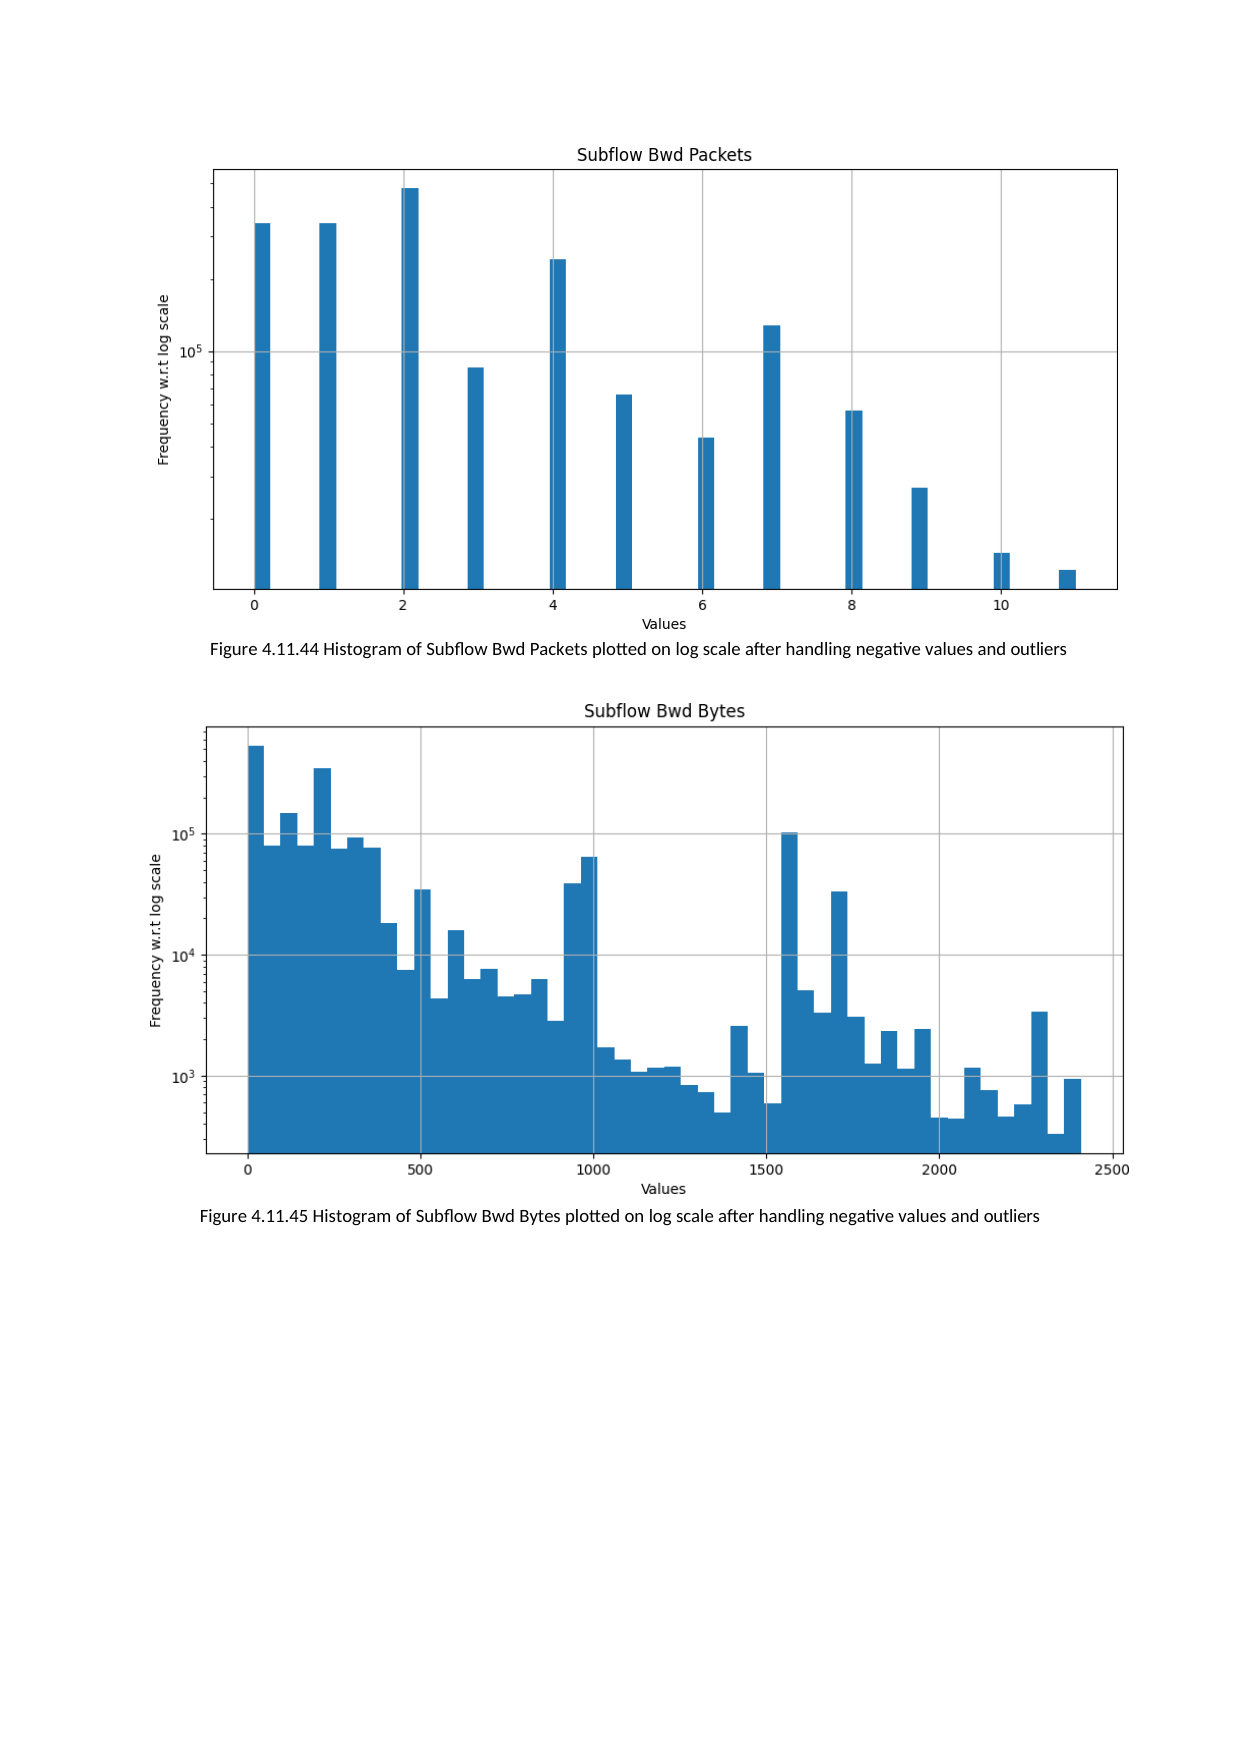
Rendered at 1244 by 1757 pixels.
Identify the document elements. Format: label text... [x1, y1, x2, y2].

picture [157, 147, 1119, 629]
text Figure 4.11.44 Histogram of Subflow Bwd Packets plotted on log scale after handling negative values and outliers [210, 637, 1170, 660]
picture [149, 703, 1130, 1194]
